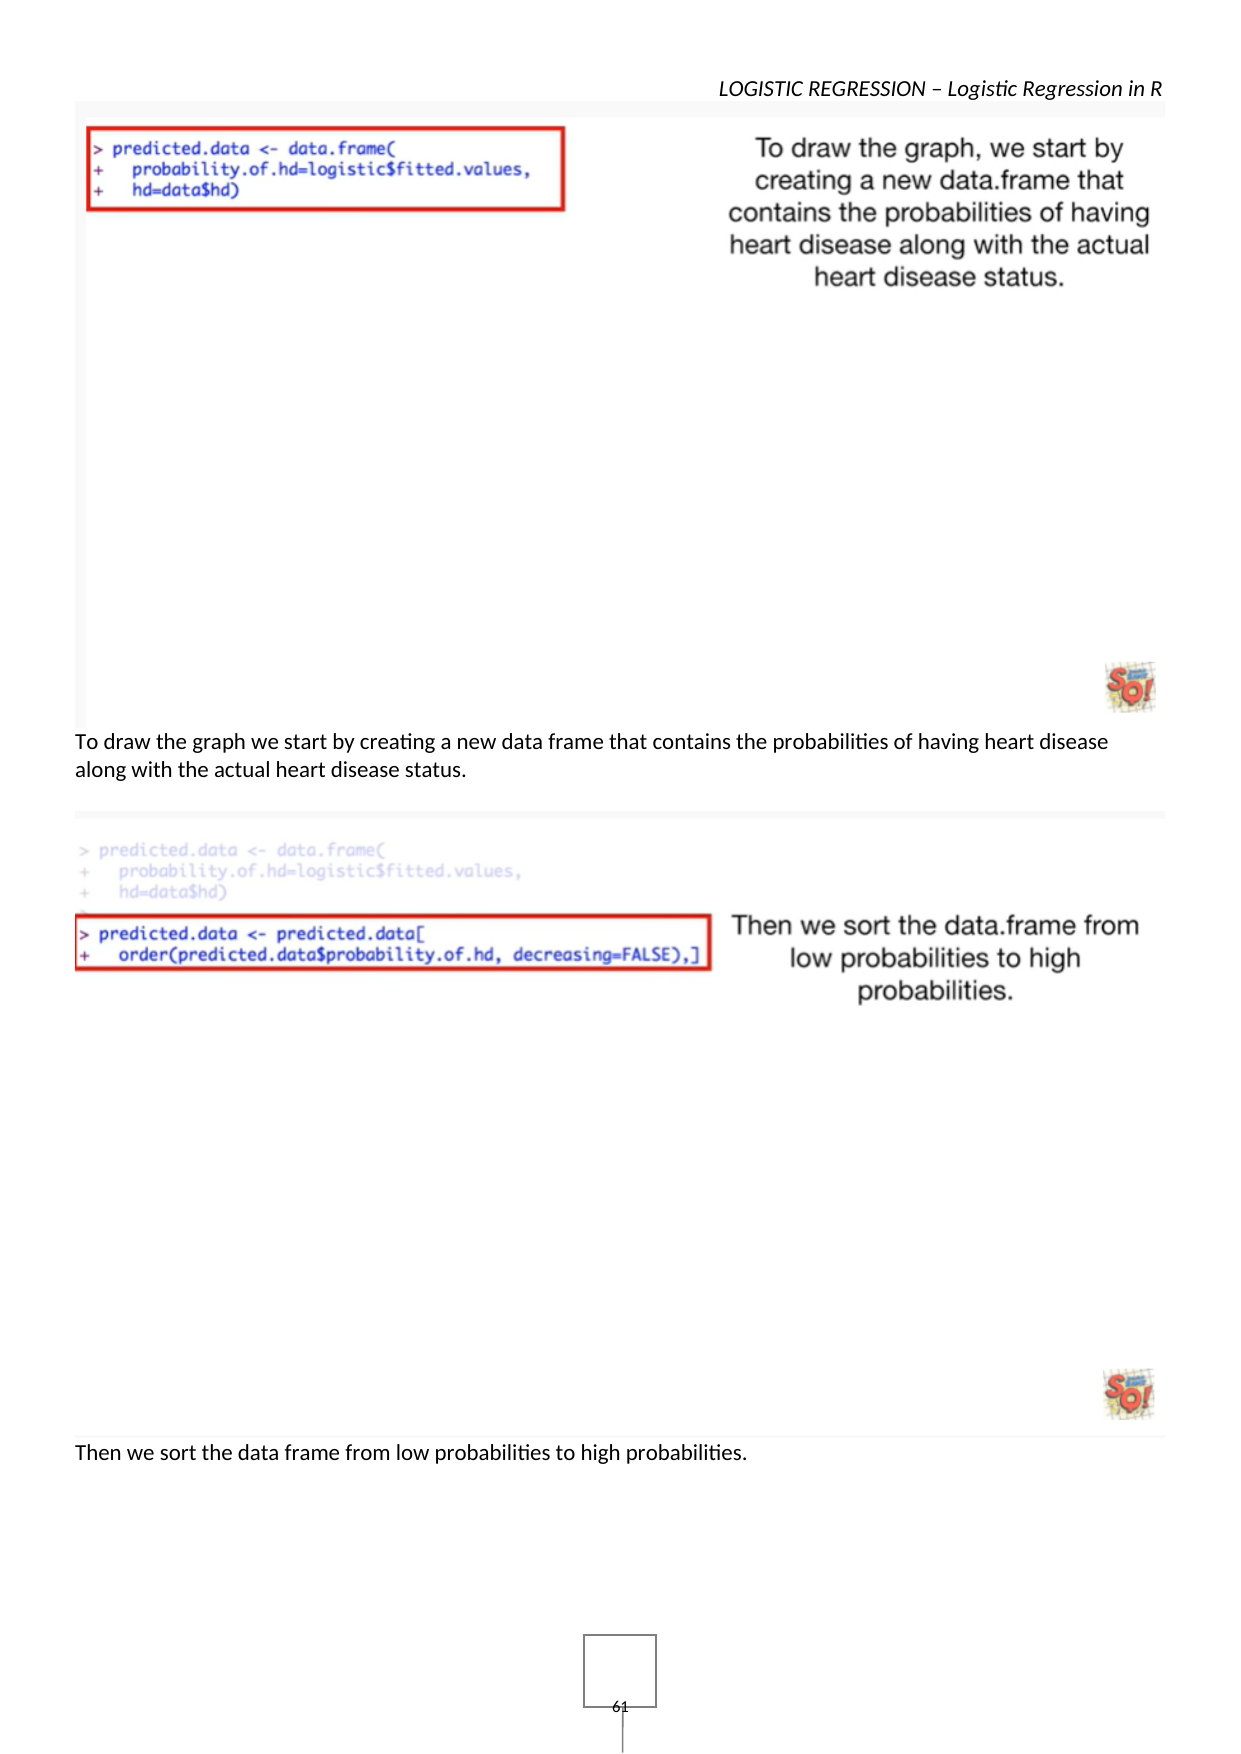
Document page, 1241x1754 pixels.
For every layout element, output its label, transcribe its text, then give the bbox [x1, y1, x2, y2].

picture [75, 811, 1166, 1438]
text Then we sort the data frame from low probabilities to high probabilities. [75, 1438, 1165, 1466]
picture [75, 101, 1166, 728]
text To draw the graph we start by creating a new data frame that contains the probabilities of having heart disease along with the actual heart disease status. [75, 728, 1165, 783]
